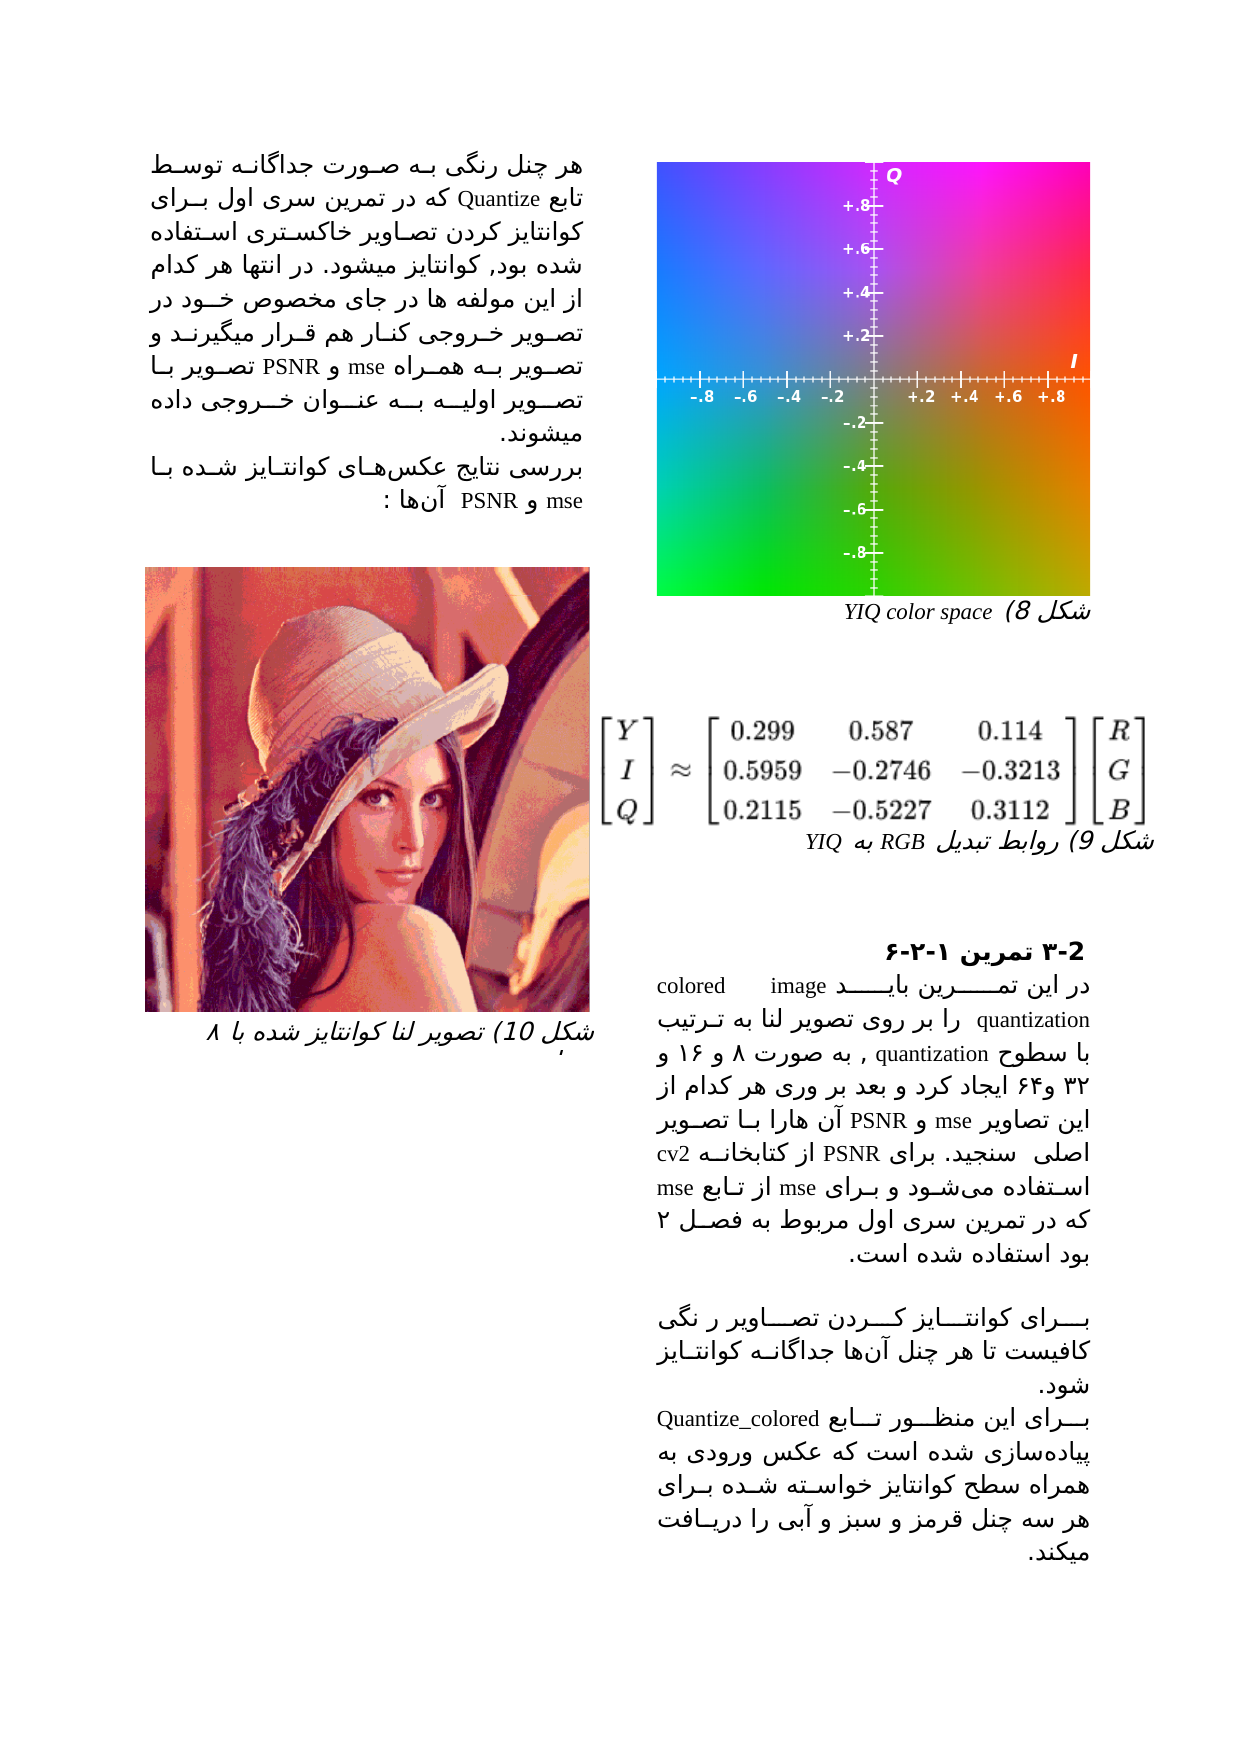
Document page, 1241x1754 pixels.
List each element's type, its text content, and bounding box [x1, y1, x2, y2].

text هر چنل رنگی به صورت جداگانه توسط تابع Quantize که در تمرین سری اول برای کوانتایز کردن تصاویر خاکستری استفاده شده بود, کوانتایز میشود. در انتها هر کدام از این مولفه ها در جای مخصوص خود در تصویر خروجی کنار هم قرار میگیرند و تصویر به همراه mse و PSNR تصویر با تصویر اولیه به عنوان خروجی داده میشوند. [150, 150, 583, 447]
text برای کوانتایز کردن تصاویر ر نگی کافیست تا هر چنل آن‌ها جداگانه کوانتایز شود. [657, 1303, 1090, 1399]
text بررسی نتایج عکس‌های کوانتایز شده با mse و PSNR آن‌ها : [150, 452, 583, 514]
text برای این منظور تابع Quantize_colored پیاده‌سازی شده است که عکس ورودی به همراه سطح کوانتایز خواسته شده برای هر سه چنل قرمز و سبز و آبی را دریافت میکند. [657, 1403, 1090, 1567]
picture [139, 561, 1154, 1017]
text در این تمرین باید colored image quantization را بر روی تصویر لنا به ترتیب با سطوح quantization , به صورت ۸ و ۱۶ و ۳۲ و۶۴ ایجاد کرد و بعد بر وری هر کدام از این تصاویر mse و PSNR آن هارا با تصویر اصلی سنجید. برای PSNR از کتابخانه cv2 استفاده می‌شود و برای mse از تابع mse که در تمرین سری اول مربوط به فصل ۲ بود استفاده شده است. [657, 971, 1090, 1268]
list ۳-2 تمرین ۱-۲-۶ [657, 937, 1085, 966]
picture [656, 162, 1091, 596]
